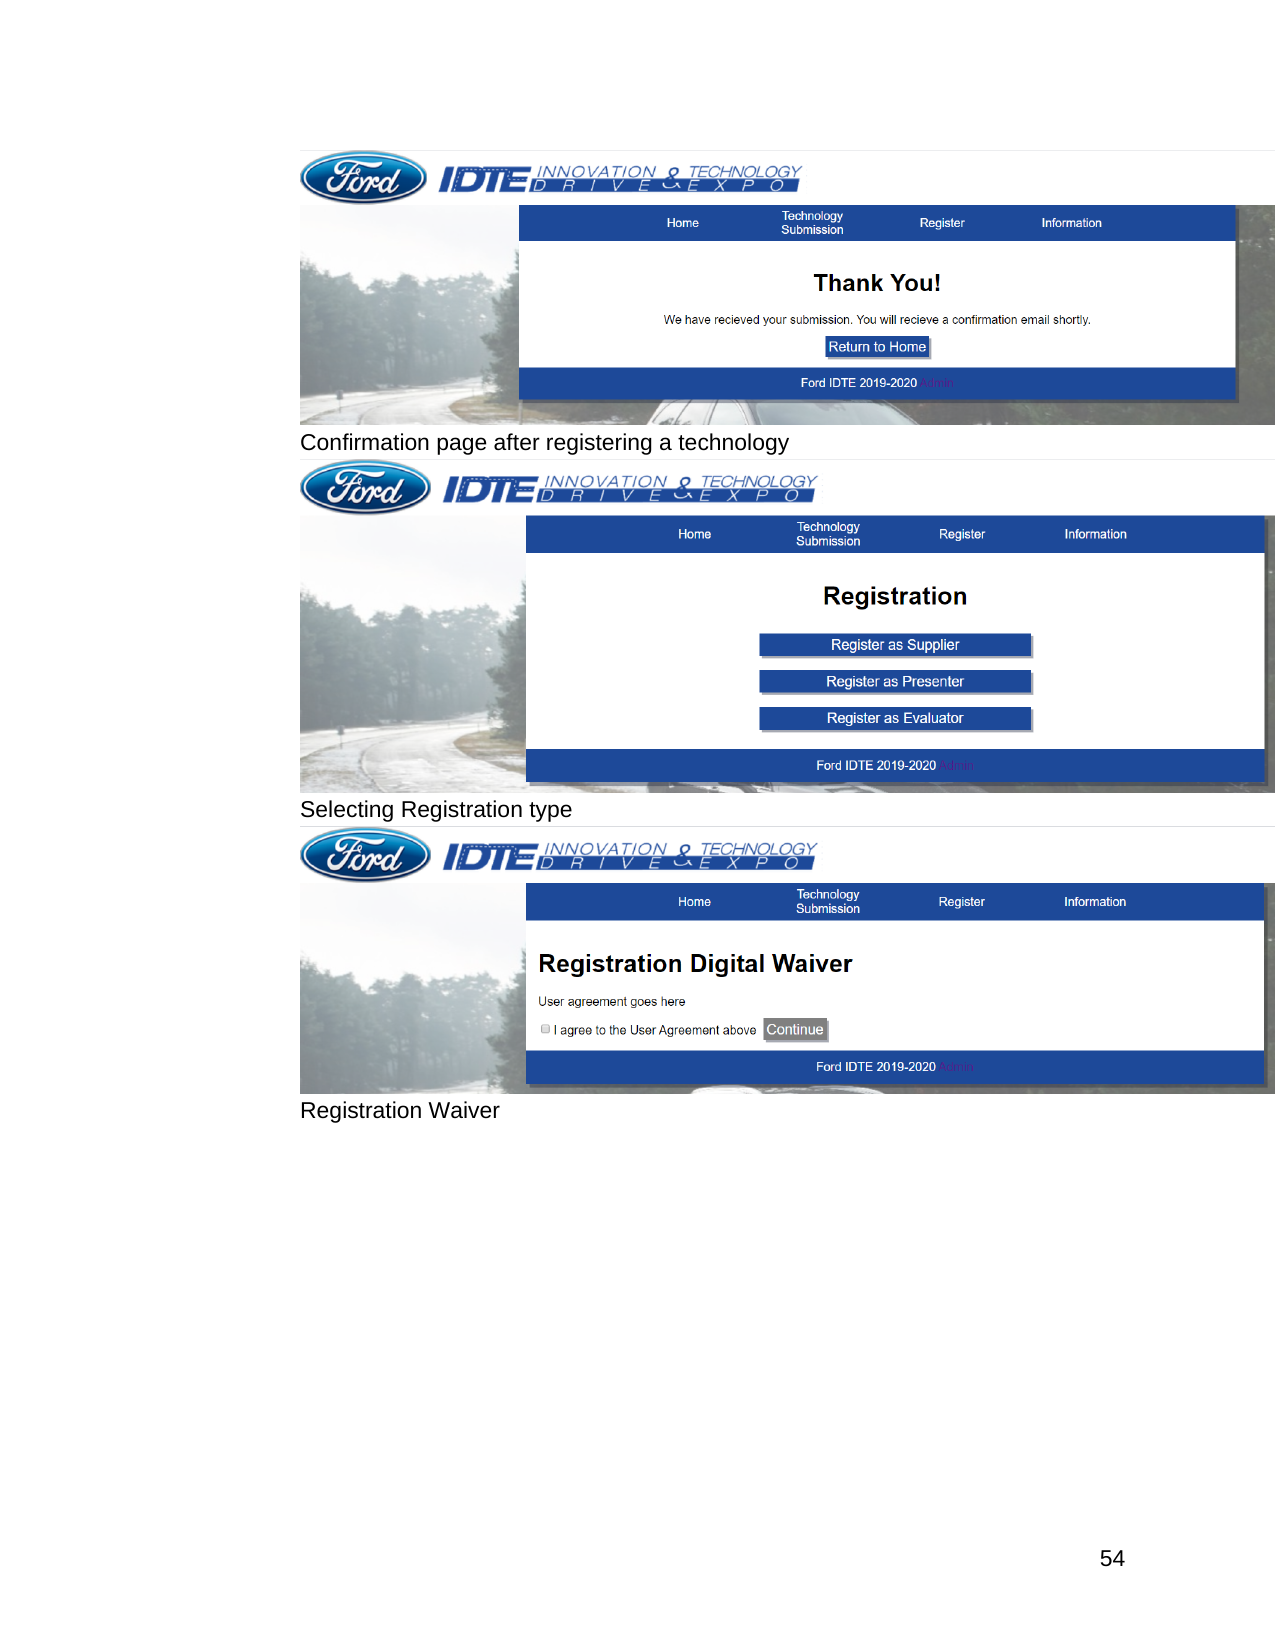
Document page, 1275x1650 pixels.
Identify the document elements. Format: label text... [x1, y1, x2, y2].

picture [300, 459, 1275, 793]
text Registration Waiver [300, 1097, 1125, 1123]
picture [300, 150, 1275, 425]
text Selecting Registration type [300, 796, 1125, 823]
picture [300, 826, 1275, 1094]
text Confirmation page after registering a technology [300, 429, 1125, 455]
